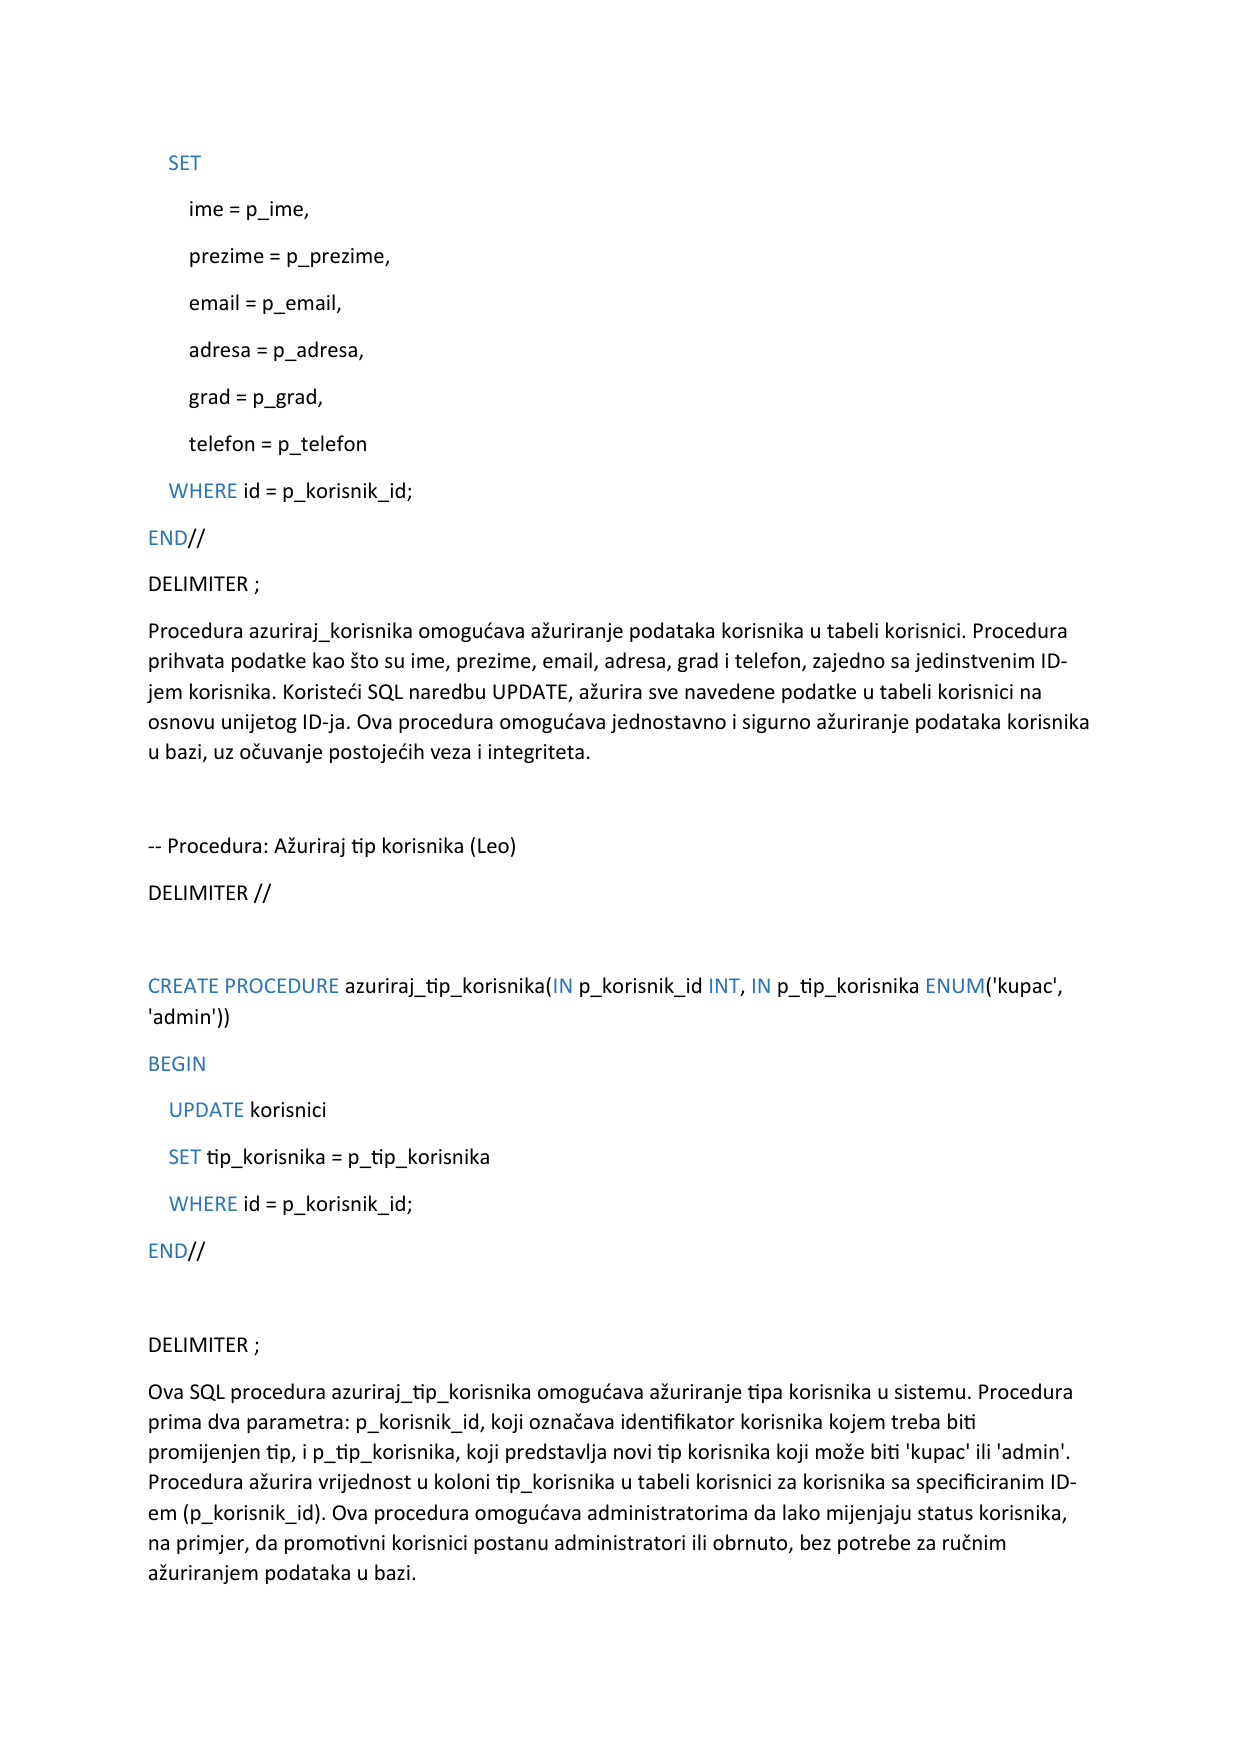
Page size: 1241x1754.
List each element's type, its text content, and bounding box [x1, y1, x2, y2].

text WHERE id = p_korisnik_id; [148, 1189, 1093, 1217]
text adresa = p_adresa, [148, 335, 1093, 363]
text email = p_email, [148, 288, 1093, 316]
text CREATE PROCEDURE azuriraj_tip_korisnika(IN p_korisnik_id INT, IN p_tip_korisnika ENUM('kupac', 'admin')) [148, 972, 1093, 1030]
text END// [148, 1236, 1093, 1264]
text DELIMITER // [148, 878, 1093, 906]
text telefon = p_telefon [148, 429, 1093, 457]
text END// [148, 523, 1093, 551]
text SET tip_korisnika = p_tip_korisnika [148, 1142, 1093, 1170]
text prezime = p_prezime, [148, 241, 1093, 269]
text ime = p_ime, [148, 194, 1093, 222]
text grad = p_grad, [148, 382, 1093, 410]
text UPDATE korisnici [148, 1096, 1093, 1123]
text -- Procedura: Ažuriraj tip korisnika (Leo) [148, 831, 1093, 859]
text BEGIN [148, 1049, 1093, 1077]
text SET [148, 148, 1093, 176]
text Procedura azuriraj_korisnika omogućava ažuriranje podataka korisnika u tabeli korisnici. Procedura prihvata podatke kao što su ime, prezime, email, adresa, grad i telefon, zajedno sa jedinstvenim ID-jem korisnika. Koristeći SQL naredbu UPDATE, ažurira sve navedene podatke u tabeli korisnici na osnovu unijetog ID-ja. Ova procedura omogućava jednostavno i sigurno ažuriranje podataka korisnika u bazi, uz očuvanje postojećih veza i integriteta. [148, 616, 1093, 765]
text DELIMITER ; [148, 569, 1093, 597]
text WHERE id = p_korisnik_id; [148, 476, 1093, 504]
text Ova SQL procedura azuriraj_tip_korisnika omogućava ažuriranje tipa korisnika u sistemu. Procedura prima dva parametra: p_korisnik_id, koji označava identifikator korisnika kojem treba biti promijenjen tip, i p_tip_korisnika, koji predstavlja novi tip korisnika koji može biti 'kupac' ili 'admin'. Procedura ažurira vrijednost u koloni tip_korisnika u tabeli korisnici za korisnika sa specificiranim ID-em (p_korisnik_id). Ova procedura omogućava administratorima da lako mijenjaju status korisnika, na primjer, da promotivni korisnici postanu administratori ili obrnuto, bez potrebe za ručnim ažuriranjem podataka u bazi. [148, 1377, 1093, 1586]
text DELIMITER ; [148, 1330, 1093, 1358]
